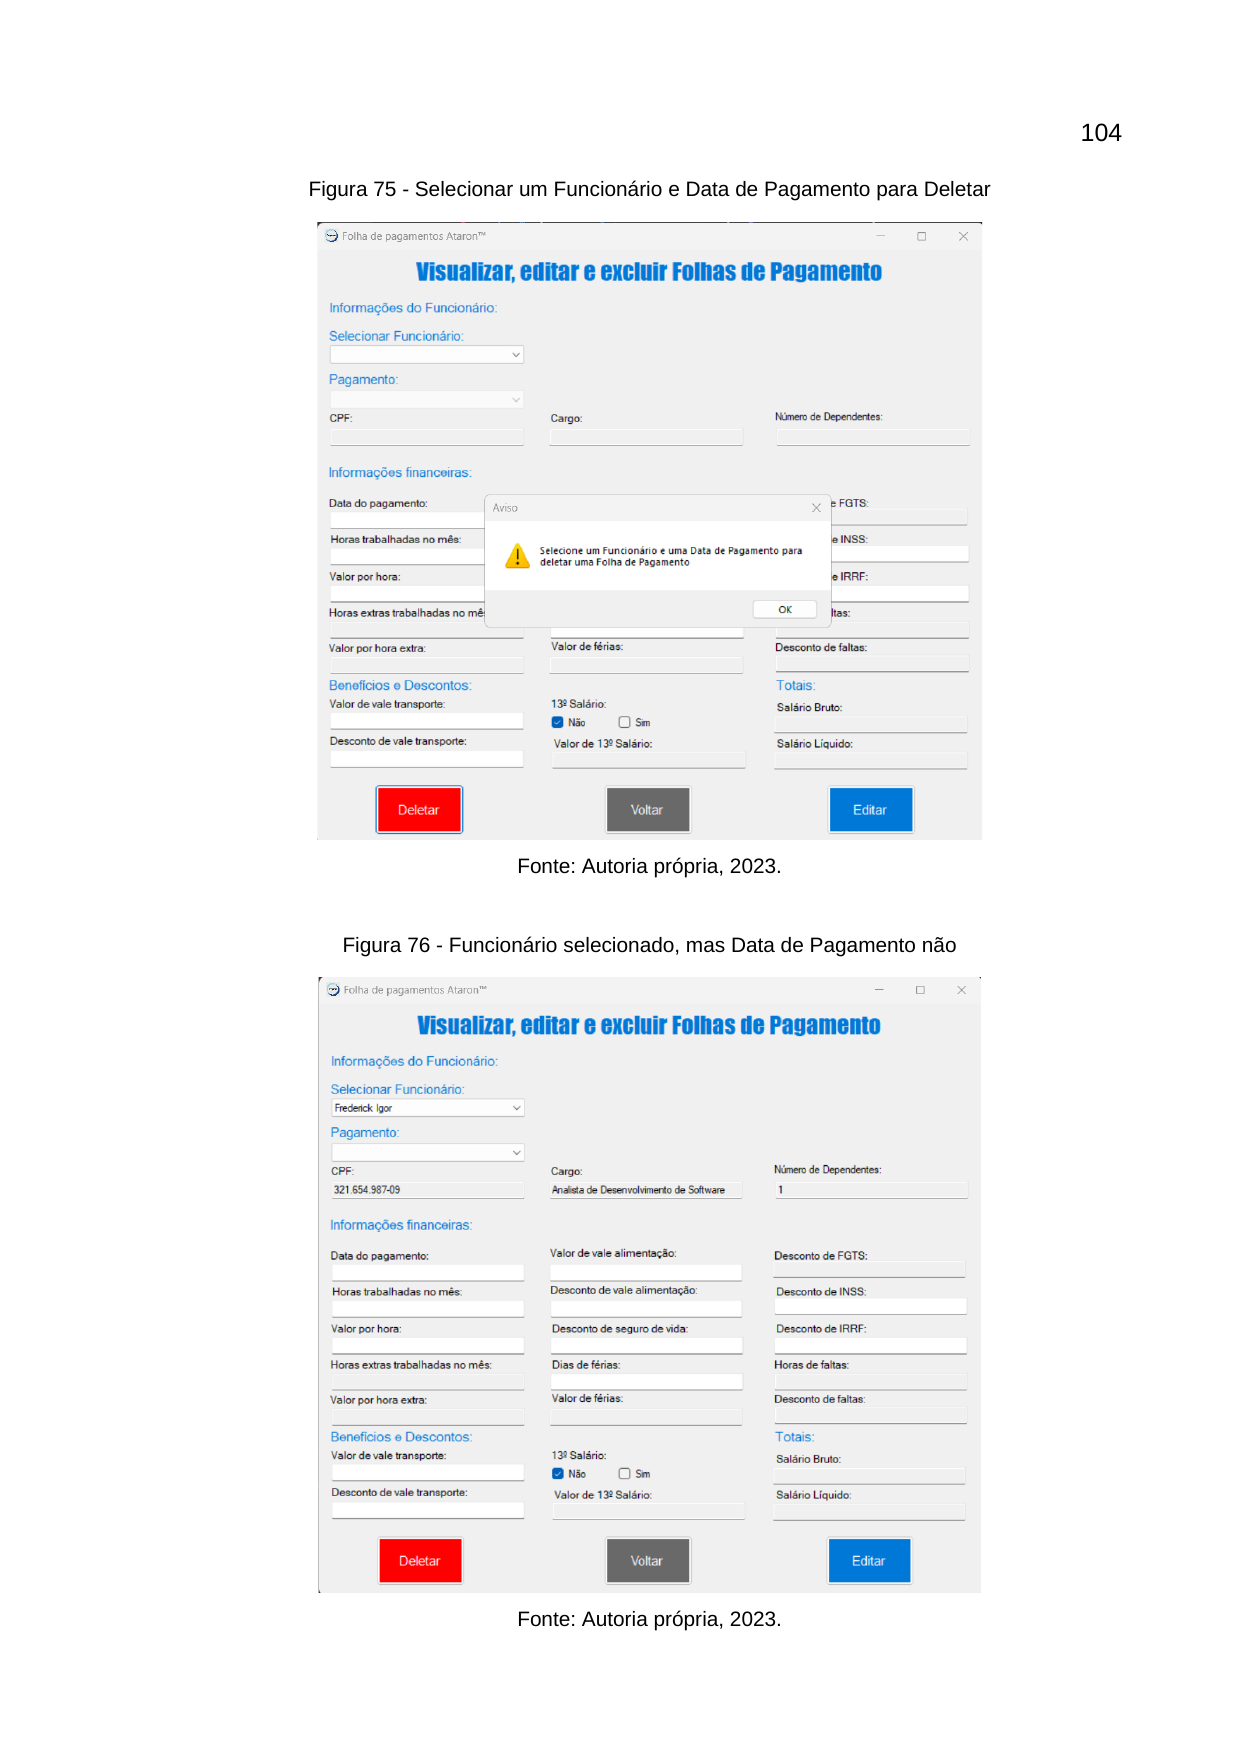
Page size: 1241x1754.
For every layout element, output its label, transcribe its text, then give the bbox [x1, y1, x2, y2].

text Fonte: Autoria própria, 2023. [177, 1607, 1122, 1631]
text Fonte: Autoria própria, 2023. [177, 854, 1122, 878]
picture [317, 222, 983, 840]
picture [318, 977, 981, 1593]
